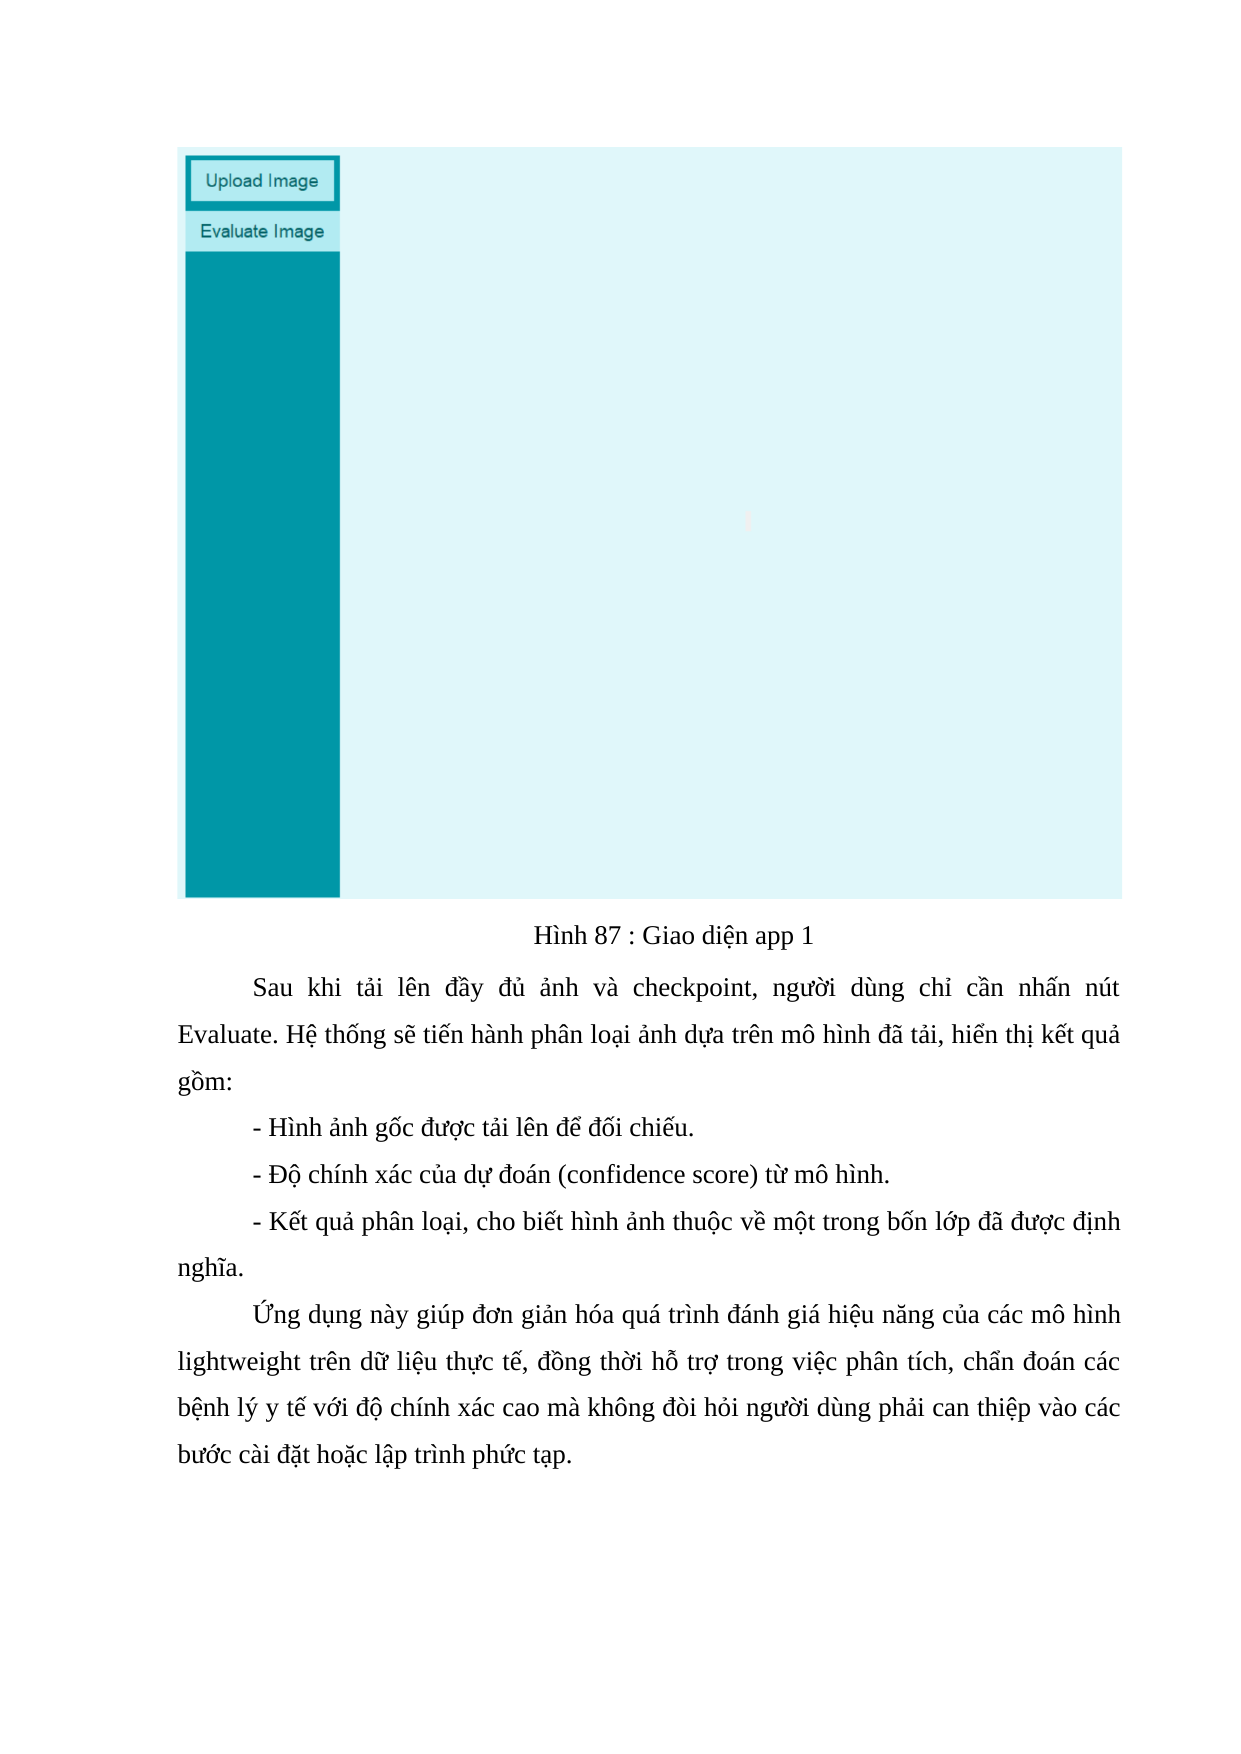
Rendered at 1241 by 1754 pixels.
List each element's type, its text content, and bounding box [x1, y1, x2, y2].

picture [177, 147, 1123, 899]
text Ứng dụng này giúp đơn giản hóa quá trình đánh giá hiệu năng của các mô hình lightweight trên dữ liệu thực tế, đồng thời hỗ trợ trong việc phân tích, chẩn đoán các bệnh lý y tế với độ chính xác cao mà không đòi hỏi người dùng phải can thiệp vào các bước cài đặt hoặc lập trình phức tạp. [177, 1298, 1122, 1469]
text Hình 87 : Giao diện app 1 [183, 919, 1121, 950]
text - Kết quả phân loại, cho biết hình ảnh thuộc về một trong bốn lớp đã được định nghĩa. [177, 1204, 1122, 1282]
text - Hình ảnh gốc được tải lên để đối chiếu. [177, 1111, 1122, 1142]
text Sau khi tải lên đầy đủ ảnh và checkpoint, người dùng chỉ cần nhấn nút Evaluate. Hệ thống sẽ tiến hành phân loại ảnh dựa trên mô hình đã tải, hiển thị kết quả gồm: [177, 971, 1122, 1096]
text - Độ chính xác của dự đoán (confidence score) từ mô hình. [177, 1158, 1122, 1189]
